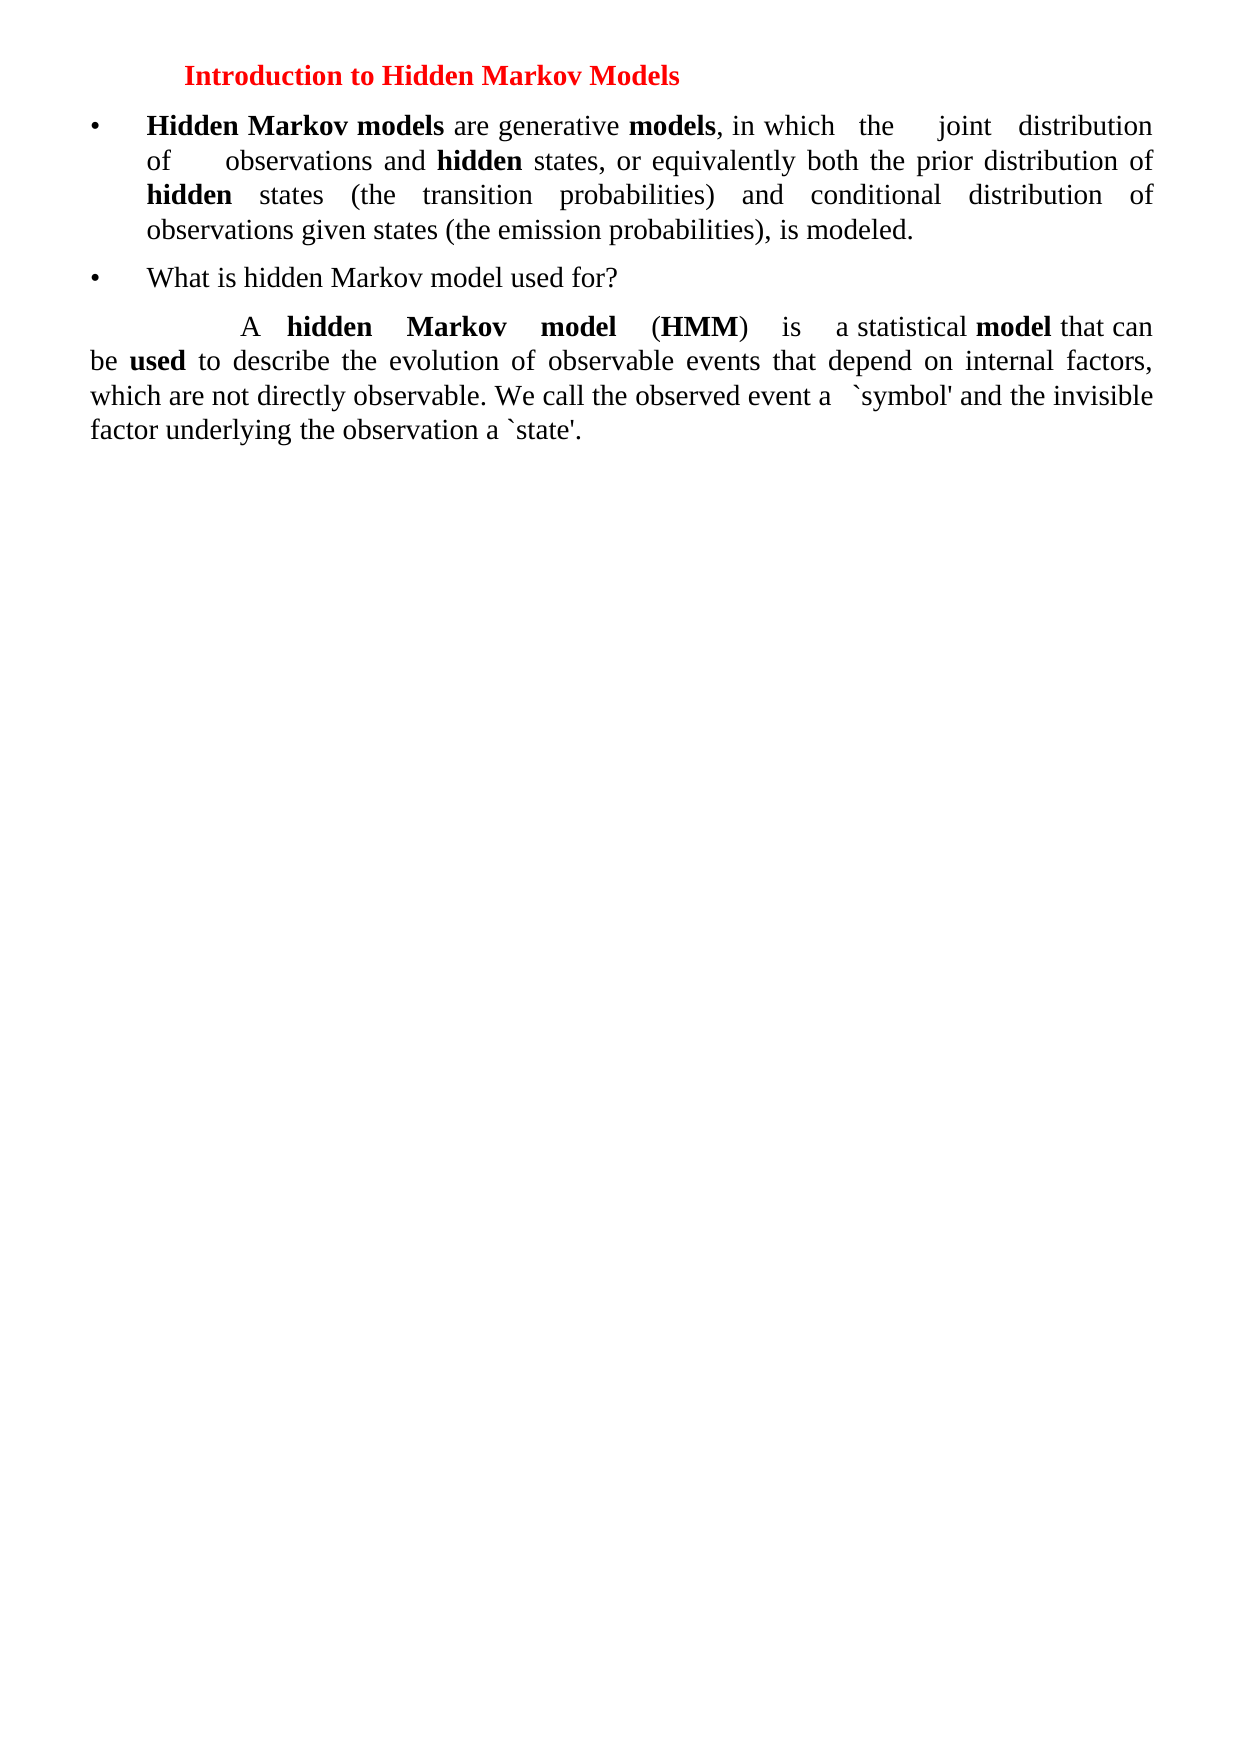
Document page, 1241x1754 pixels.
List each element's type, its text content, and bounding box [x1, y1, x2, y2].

text A hidden Markov model (HMM) is a statistical model that can be used to describe the evolution of observable events that depend on internal factors, which are not directly observable. We call the observed event a `symbol' and the invisible factor underlying the observation a `state'. [90, 309, 1153, 446]
list Hidden Markov models are generative models, in which the joint distribution of observations and hidden states, or equivalently both the prior distribution of hidden states (the transition probabilities) and conditional distribution of observations given states (the emission probabilities), is modeled. [90, 108, 1154, 245]
list What is hidden Markov model used for? [90, 260, 1213, 294]
subtitle Introduction to Hidden Markov Models [184, 58, 1213, 91]
